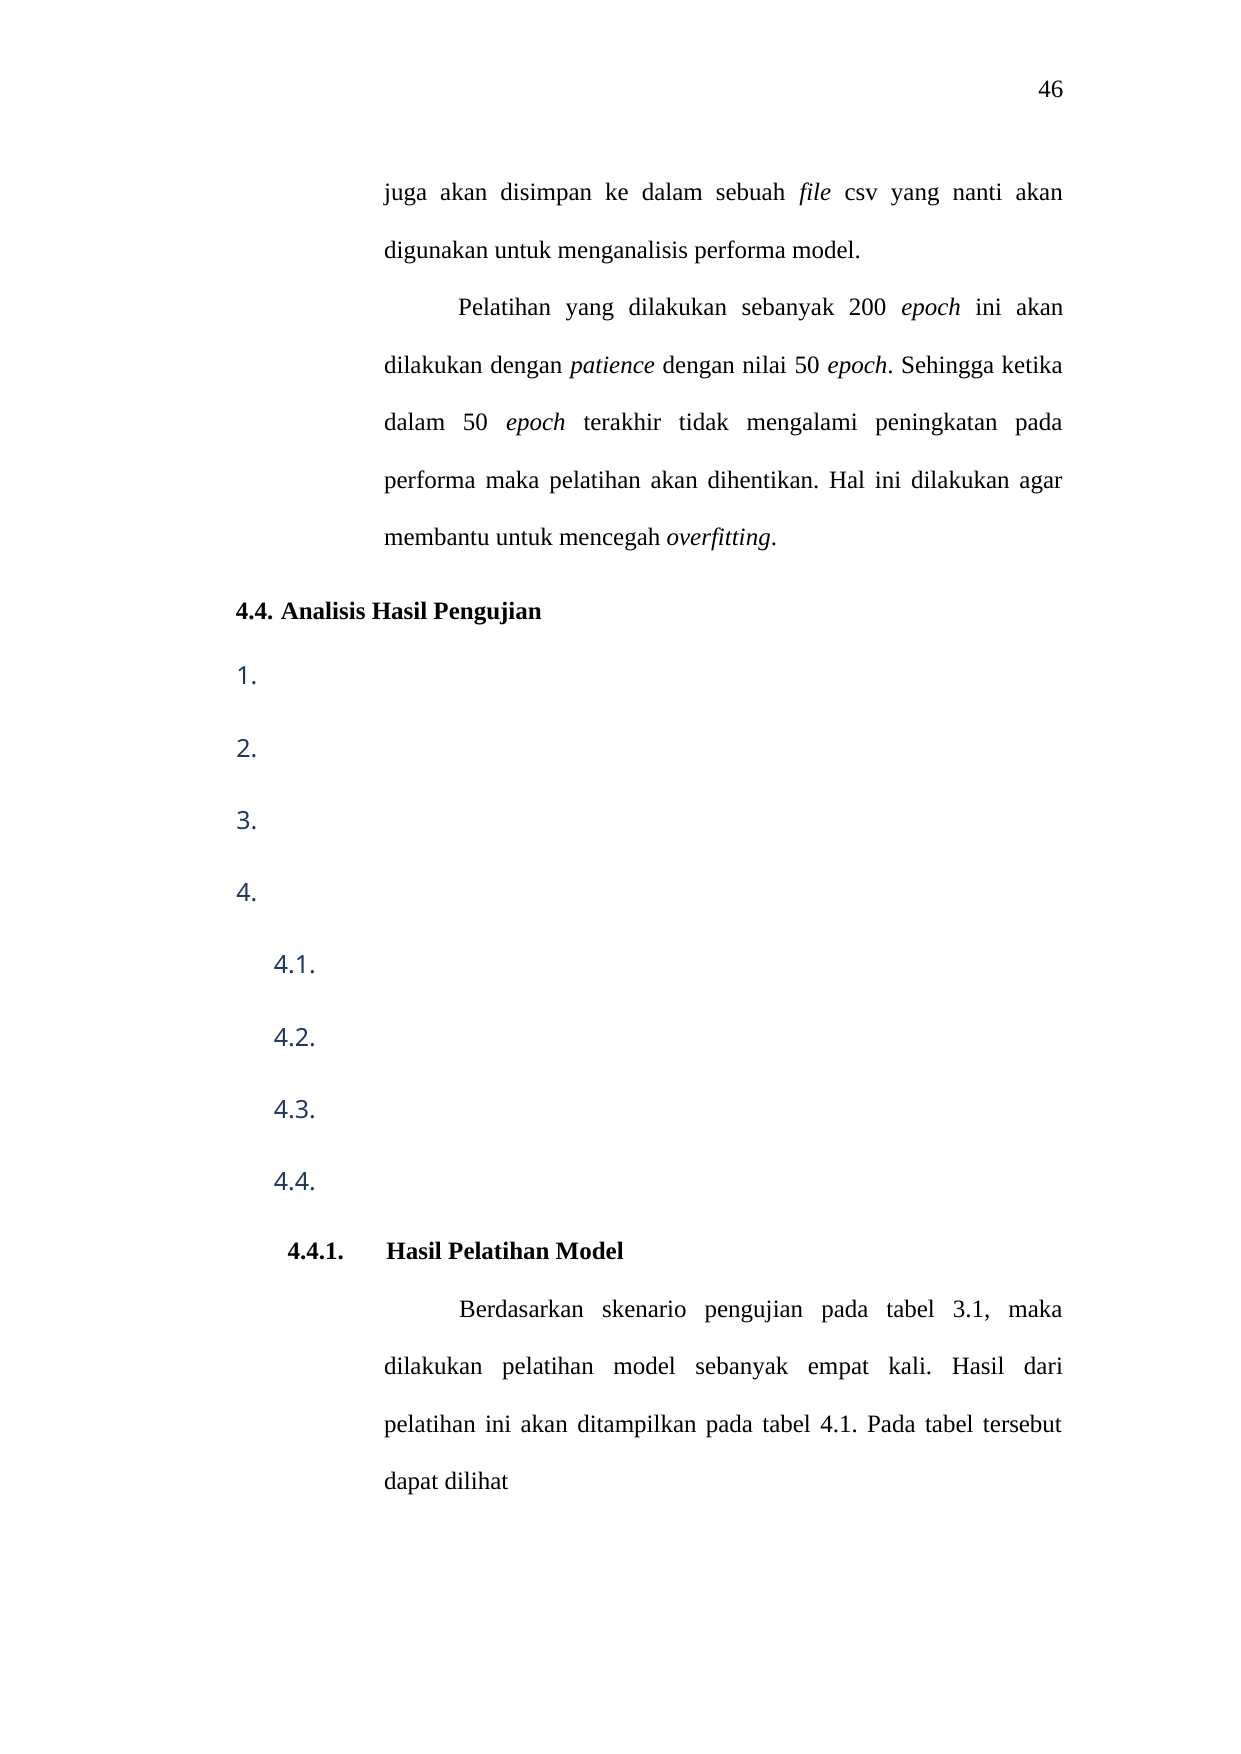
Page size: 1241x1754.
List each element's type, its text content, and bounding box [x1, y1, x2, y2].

list Pelatihan yang dilakukan sebanyak 200 epoch ini akan dilakukan dengan patience dengan nilai 50 epoch. Sehingga ketika dalam 50 epoch terakhir tidak mengalami peningkatan pada performa maka pelatihan akan dihentikan. Hal ini dilakukan agar membantu untuk mencegah overfitting. [384, 292, 1063, 551]
subtitle Analisis Hasil Pengujian [236, 596, 1063, 625]
subtitle Hasil Pelatihan Model [287, 1236, 1063, 1265]
text Berdasarkan skenario pengujian pada tabel 3.1, maka dilakukan pelatihan model sebanyak empat kali. Hasil dari pelatihan ini akan ditampilkan pada tabel 4.1. Pada tabel tersebut dapat dilihat [384, 1294, 1063, 1495]
